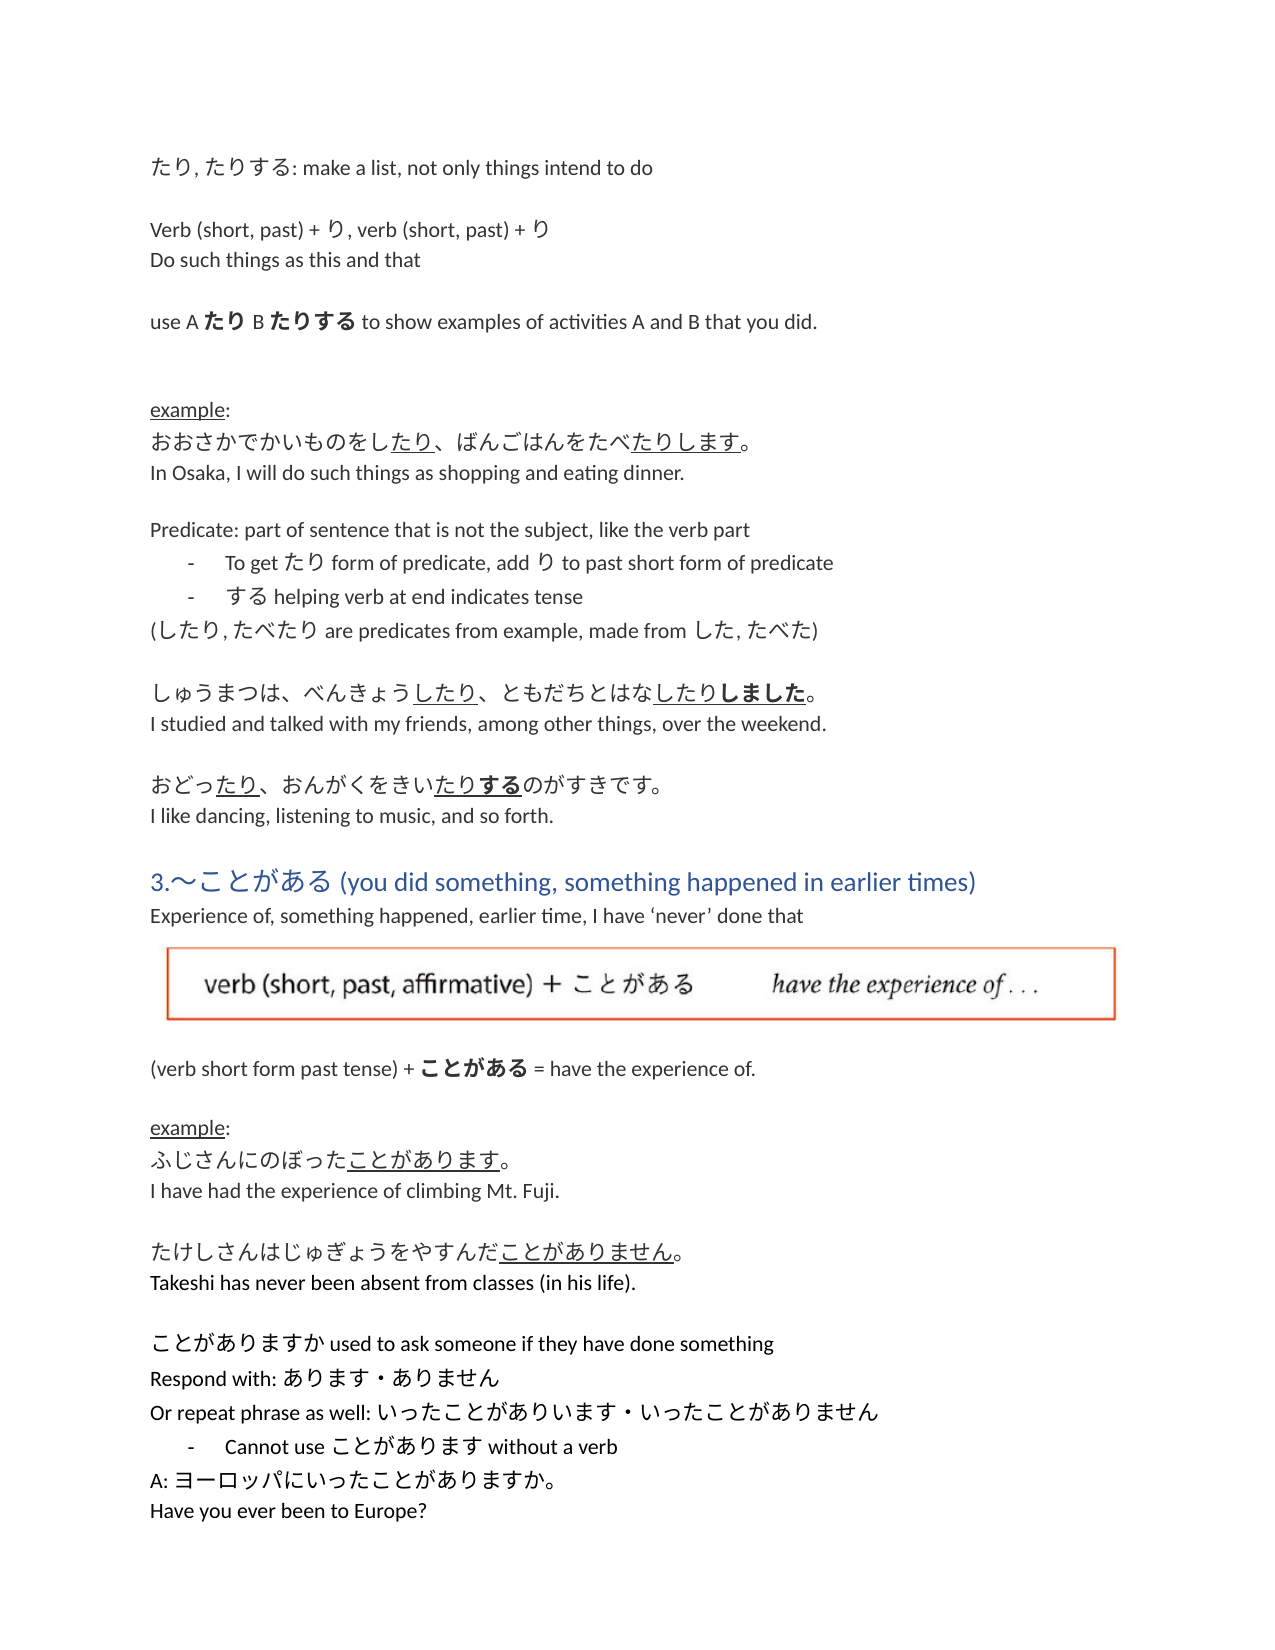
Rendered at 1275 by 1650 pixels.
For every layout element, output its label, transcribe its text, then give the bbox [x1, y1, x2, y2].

text おおさかでかいものをしたり、ばんごはんをたべたりします。 [150, 424, 1125, 456]
text example: [150, 396, 1125, 422]
list する helping verb at end indicates tense [187, 579, 1125, 611]
text ふじさんにのぼったことがあります。 [150, 1143, 1125, 1175]
text (verb short form past tense) + ことがある = have the experience of. [150, 1051, 1125, 1083]
text In Osaka, I will do such things as shopping and eating dinner. [150, 459, 1125, 485]
text I have had the experience of climbing Mt. Fuji. [150, 1177, 1125, 1204]
text たけしさんはじゅぎょうをやすんだことがありません。 [150, 1235, 1125, 1266]
text Predicate: part of sentence that is not the subject, like the verb part [150, 516, 1125, 543]
list Cannot use ことがあります without a verb [187, 1429, 1125, 1461]
text A: ヨーロッパにいったことがありますか。 [150, 1463, 1125, 1495]
text use A たり B たりする to show examples of activities A and B that you did. [150, 304, 1125, 336]
text しゅうまつは、べんきょうしたり、ともだちとはなしたりしました。 [150, 676, 1125, 708]
picture [150, 930, 1125, 1021]
text Have you ever been to Europe? [150, 1497, 1125, 1524]
text Verb (short, past) + り, verb (short, past) + り [150, 212, 1125, 244]
text I like dancing, listening to music, and so forth. [150, 802, 1125, 829]
text ことがありますかused to ask someone if they have done something [150, 1326, 1125, 1358]
text I studied and talked with my friends, among other things, over the weekend. [150, 711, 1125, 737]
text おどったり、おんがくをきいたりするのがすきです。 [150, 768, 1125, 800]
text Respond with: あります・ありません [150, 1361, 1125, 1392]
text Experience of, something happened, earlier time, I have ‘never’ done that [150, 902, 1125, 929]
text Takeshi has never been absent from classes (in his life). [150, 1269, 1125, 1296]
text たり, たりする: make a list, not only things intend to do [150, 149, 1125, 181]
text example: [150, 1114, 1125, 1141]
subtitle ～ことがある (you did something, something happened in earlier times) [150, 860, 1125, 899]
text Do such things as this and that [150, 247, 1125, 273]
list To getたり form of predicate, add り to past short form of predicate [187, 545, 1125, 577]
text Or repeat phrase as well: いったことがありいます・いったことがありません [150, 1395, 1125, 1426]
text (したり, たべたりare predicates from example, made from した, たべた) [150, 613, 1125, 645]
